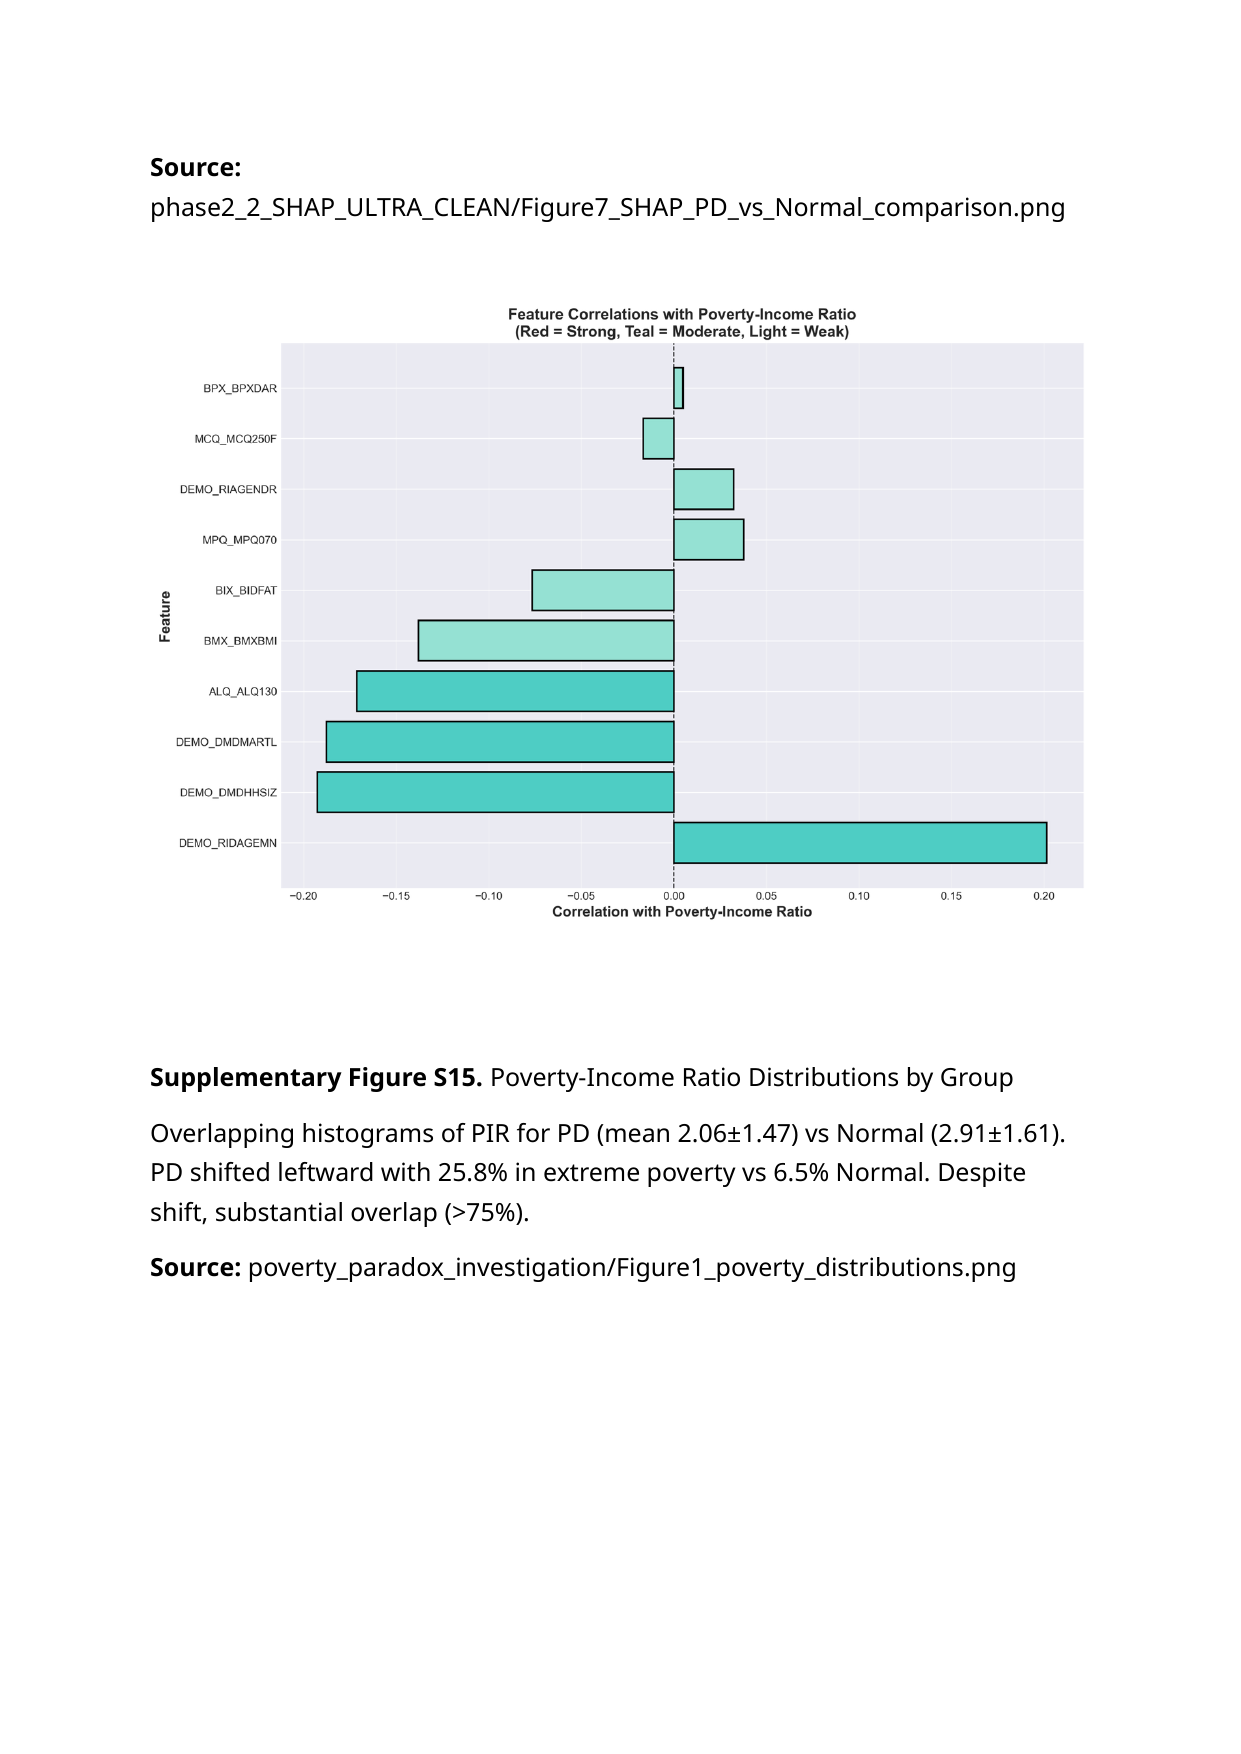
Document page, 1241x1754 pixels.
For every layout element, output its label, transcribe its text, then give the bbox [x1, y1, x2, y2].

picture [150, 300, 1091, 927]
text Supplementary Figure S15. Poverty-Income Ratio Distributions by Group [150, 1060, 1090, 1094]
text Source: poverty_paradox_investigation/Figure1_poverty_distributions.png [150, 1250, 1090, 1284]
text Overlapping histograms of PIR for PD (mean 2.06±1.47) vs Normal (2.91±1.61). PD shifted leftward with 25.8% in extreme poverty vs 6.5% Normal. Despite shift, substantial overlap (>75%). [150, 1116, 1090, 1228]
text Source: phase2_2_SHAP_ULTRA_CLEAN/Figure7_SHAP_PD_vs_Normal_comparison.png [150, 150, 1090, 223]
